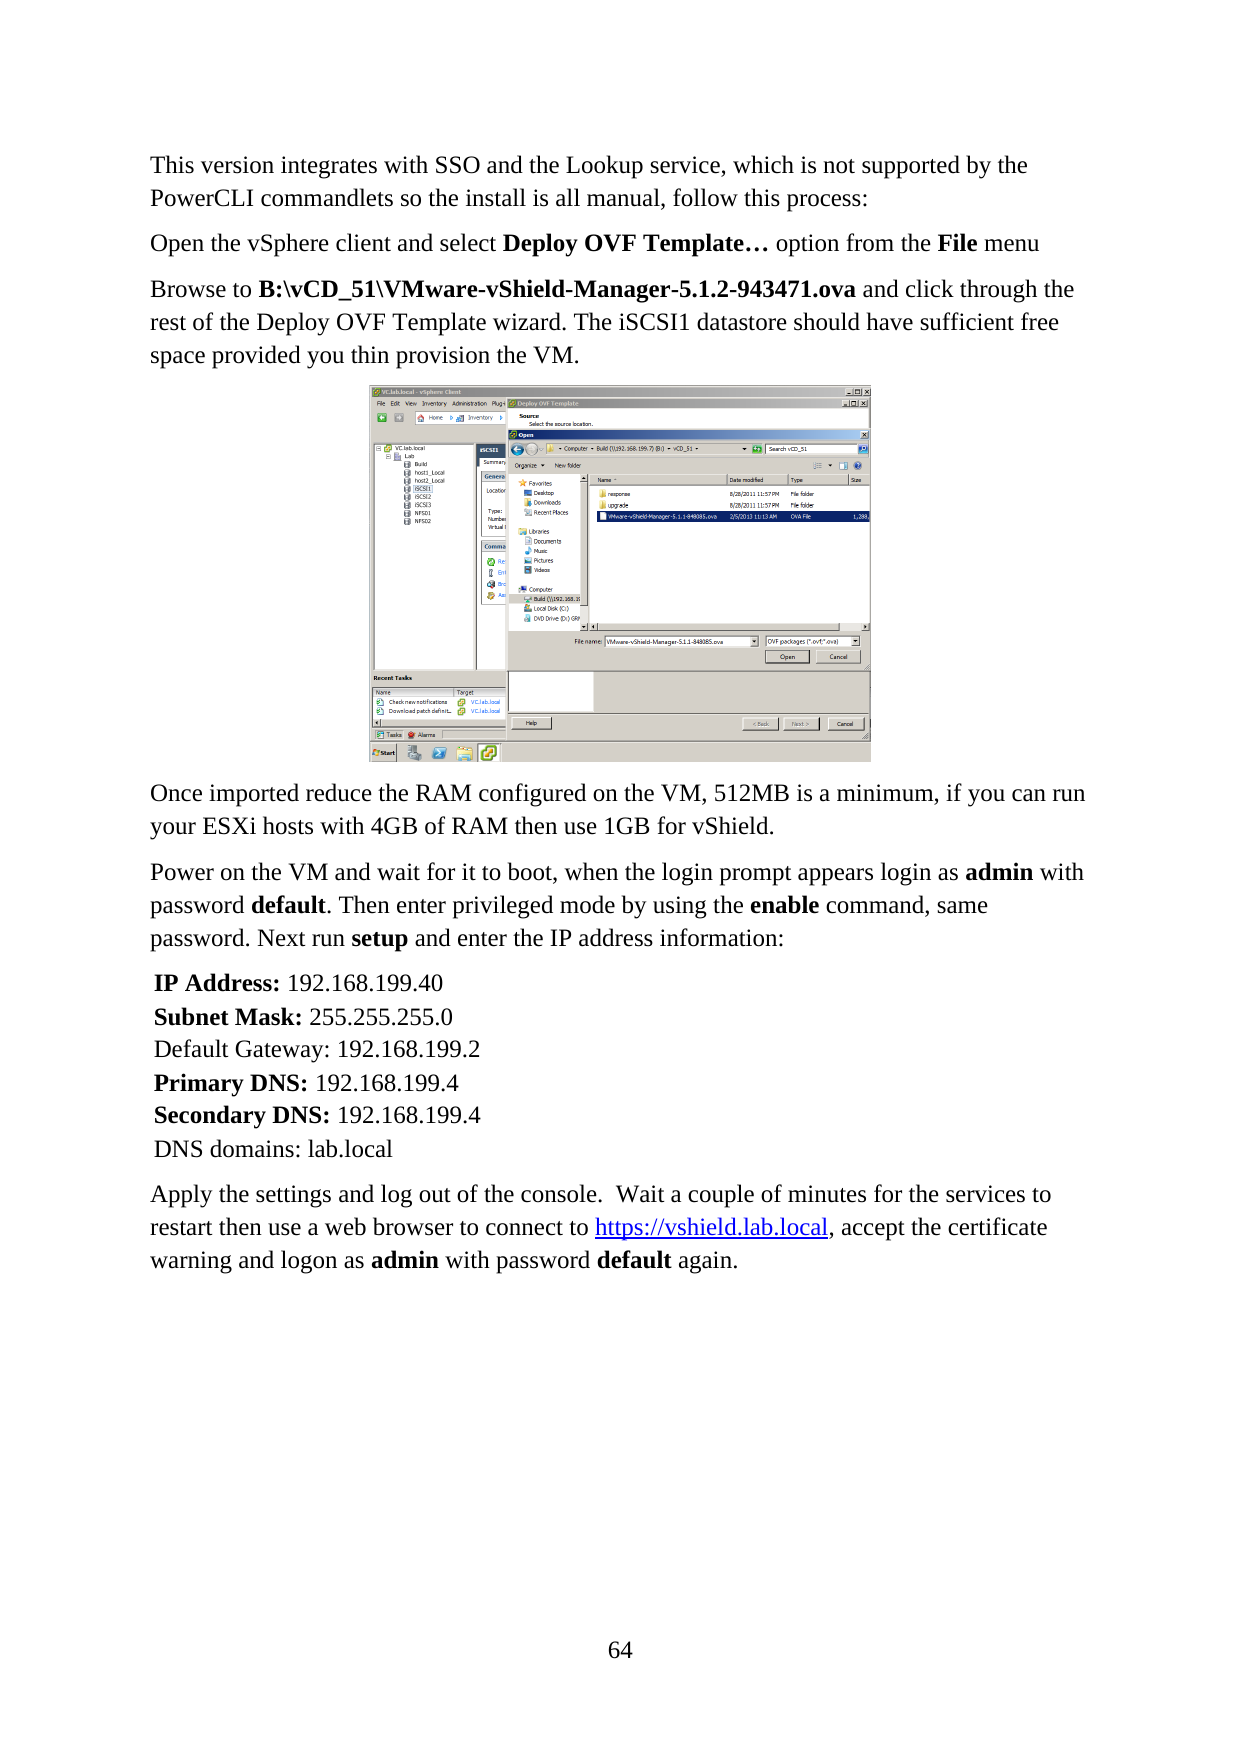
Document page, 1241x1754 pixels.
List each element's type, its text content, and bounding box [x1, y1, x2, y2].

list Default Gateway: 192.168.199.2 [153, 1034, 1090, 1063]
list IP Address: 192.168.199.40 [153, 968, 1090, 997]
text Browse to B:\vCD_51\VMware-vShield-Manager-5.1.2-943471.ova and click through the rest of the Deploy OVF Template wizard. The iSCSI1 datastore should have sufficient free space provided you thin provision the VM. [150, 274, 1090, 369]
text Once imported reduce the RAM configured on the VM, 512MB is a minimum, if you can run your ESXi hosts with 4GB of RAM then use 1GB for vShield. [150, 778, 1090, 840]
list DNS domains: lab.local [153, 1134, 1090, 1162]
text This version integrates with SSO and the Lookup service, which is not supported by the PowerCLI commandlets so the install is all manual, follow this process: [150, 150, 1090, 212]
text Power on the VM and wait for it to boot, when the login prompt appears login as admin with password default. Then enter privileged mode by using the enable command, same password. Next run setup and enter the IP address information: [150, 857, 1090, 952]
text Open the vSphere client and select Deploy OVF Template… option from the File menu [150, 228, 1090, 257]
list Subnet Mask: 255.255.255.0 [153, 1002, 1090, 1030]
list Primary DNS: 192.168.199.4 [153, 1068, 1090, 1096]
list Secondary DNS: 192.168.199.4 [153, 1101, 1090, 1129]
text Apply the settings and log out of the console. Wait a couple of minutes for the services to restart then use a web browser to connect to https://vshield.lab.local, accept the certificate warning and logon as admin with password default again. [150, 1179, 1090, 1274]
